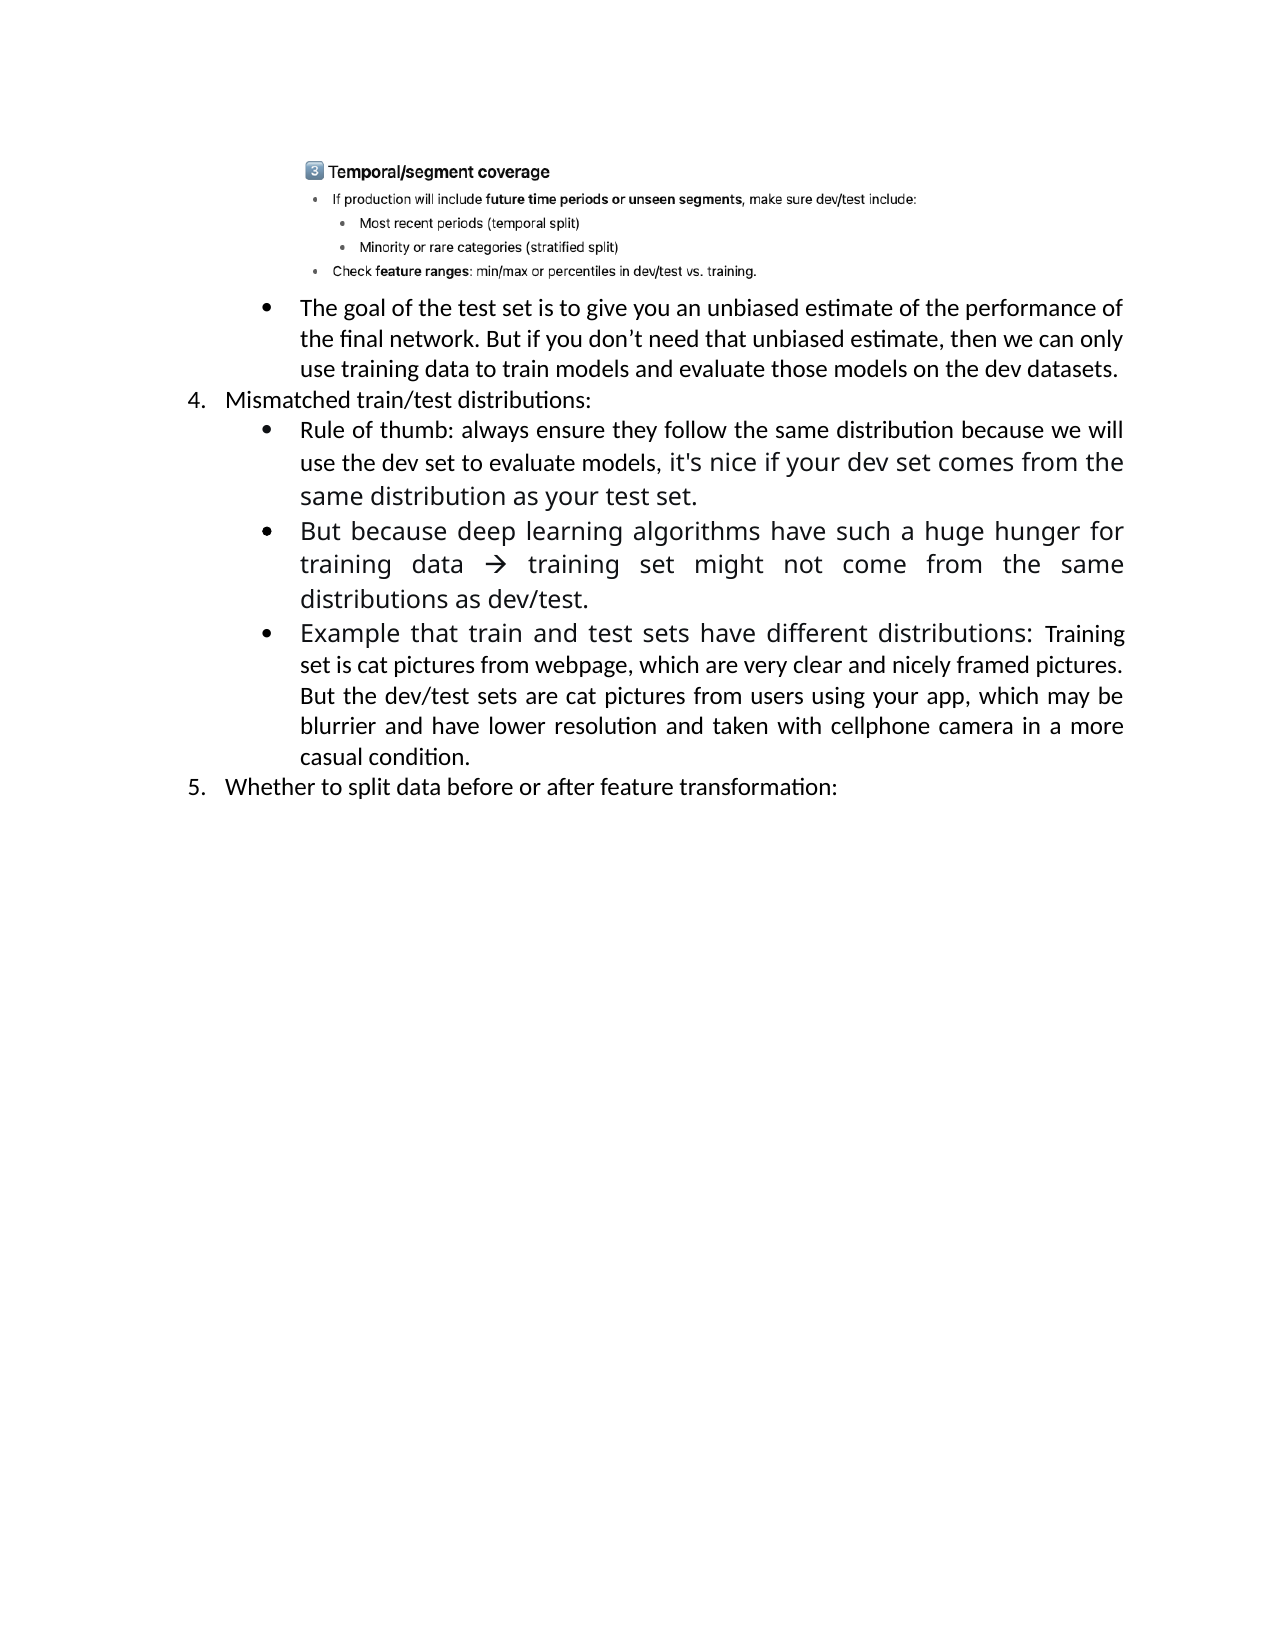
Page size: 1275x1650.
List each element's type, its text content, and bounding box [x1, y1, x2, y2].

list Whether to split data before or after feature transformation: [187, 771, 1125, 802]
list Rule of thumb: always ensure they follow the same distribution because we will use the dev set to evaluate models, it's nice if your dev set comes from the same distribution as your test set. [262, 414, 1125, 513]
list The goal of the test set is to give you an unbiased estimate of the performance of the final network. But if you don’t need that unbiased estimate, then we can only use training data to train models and evaluate those models on the dev datasets. [262, 292, 1125, 384]
list Example that train and test sets have different distributions: Training set is cat pictures from webpage, which are very clear and nicely framed pictures. But the dev/test sets are cat pictures from users using your app, which may be blurrier and have lower resolution and taken with cellphone camera in a more casual condition. [262, 615, 1125, 771]
picture [300, 150, 931, 293]
list Mismatched train/test distributions: [187, 384, 1125, 414]
list But because deep learning algorithms have such a huge hunger for training data training set might not come from the same distributions as dev/test. [262, 513, 1125, 615]
